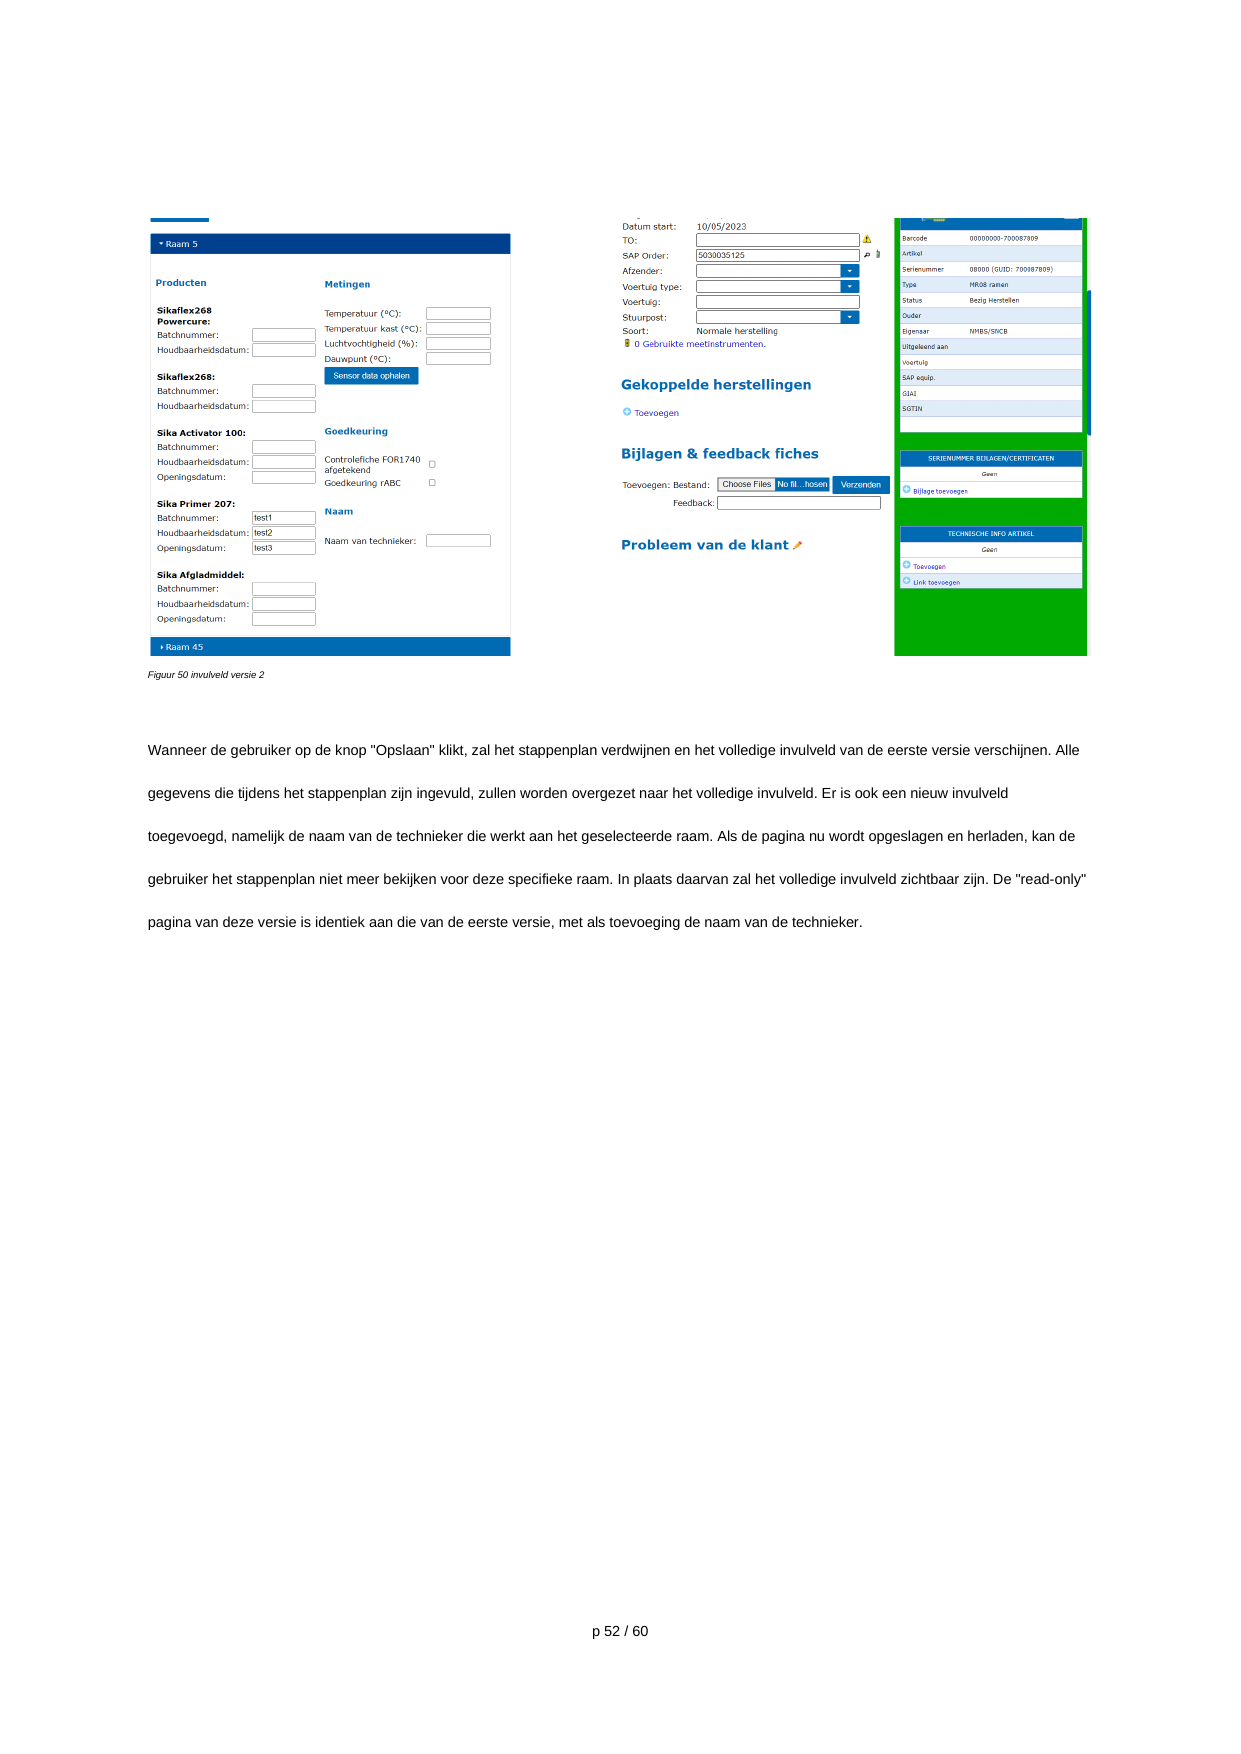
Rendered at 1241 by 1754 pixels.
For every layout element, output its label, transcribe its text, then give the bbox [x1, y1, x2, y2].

picture [147, 218, 1092, 656]
text Wanneer de gebruiker op de knop "Opslaan" klikt, zal het stappenplan verdwijnen en het volledige invulveld van de eerste versie verschijnen. Alle gegevens die tijdens het stappenplan zijn ingevuld, zullen worden overgezet naar het volledige invulveld. Er is ook een nieuw invulveld toegevoegd, namelijk de naam van de technieker die werkt aan het geselecteerde raam. Als de pagina nu wordt opgeslagen en herladen, kan de gebruiker het stappenplan niet meer bekijken voor deze specifieke raam. In plaats daarvan zal het volledige invulveld zichtbaar zijn. De "read-only" pagina van deze versie is identiek aan die van de eerste versie, met als toevoeging de naam van de technieker. [148, 741, 1092, 943]
text Figuur 50 invulveld versie 2 [148, 669, 1092, 689]
